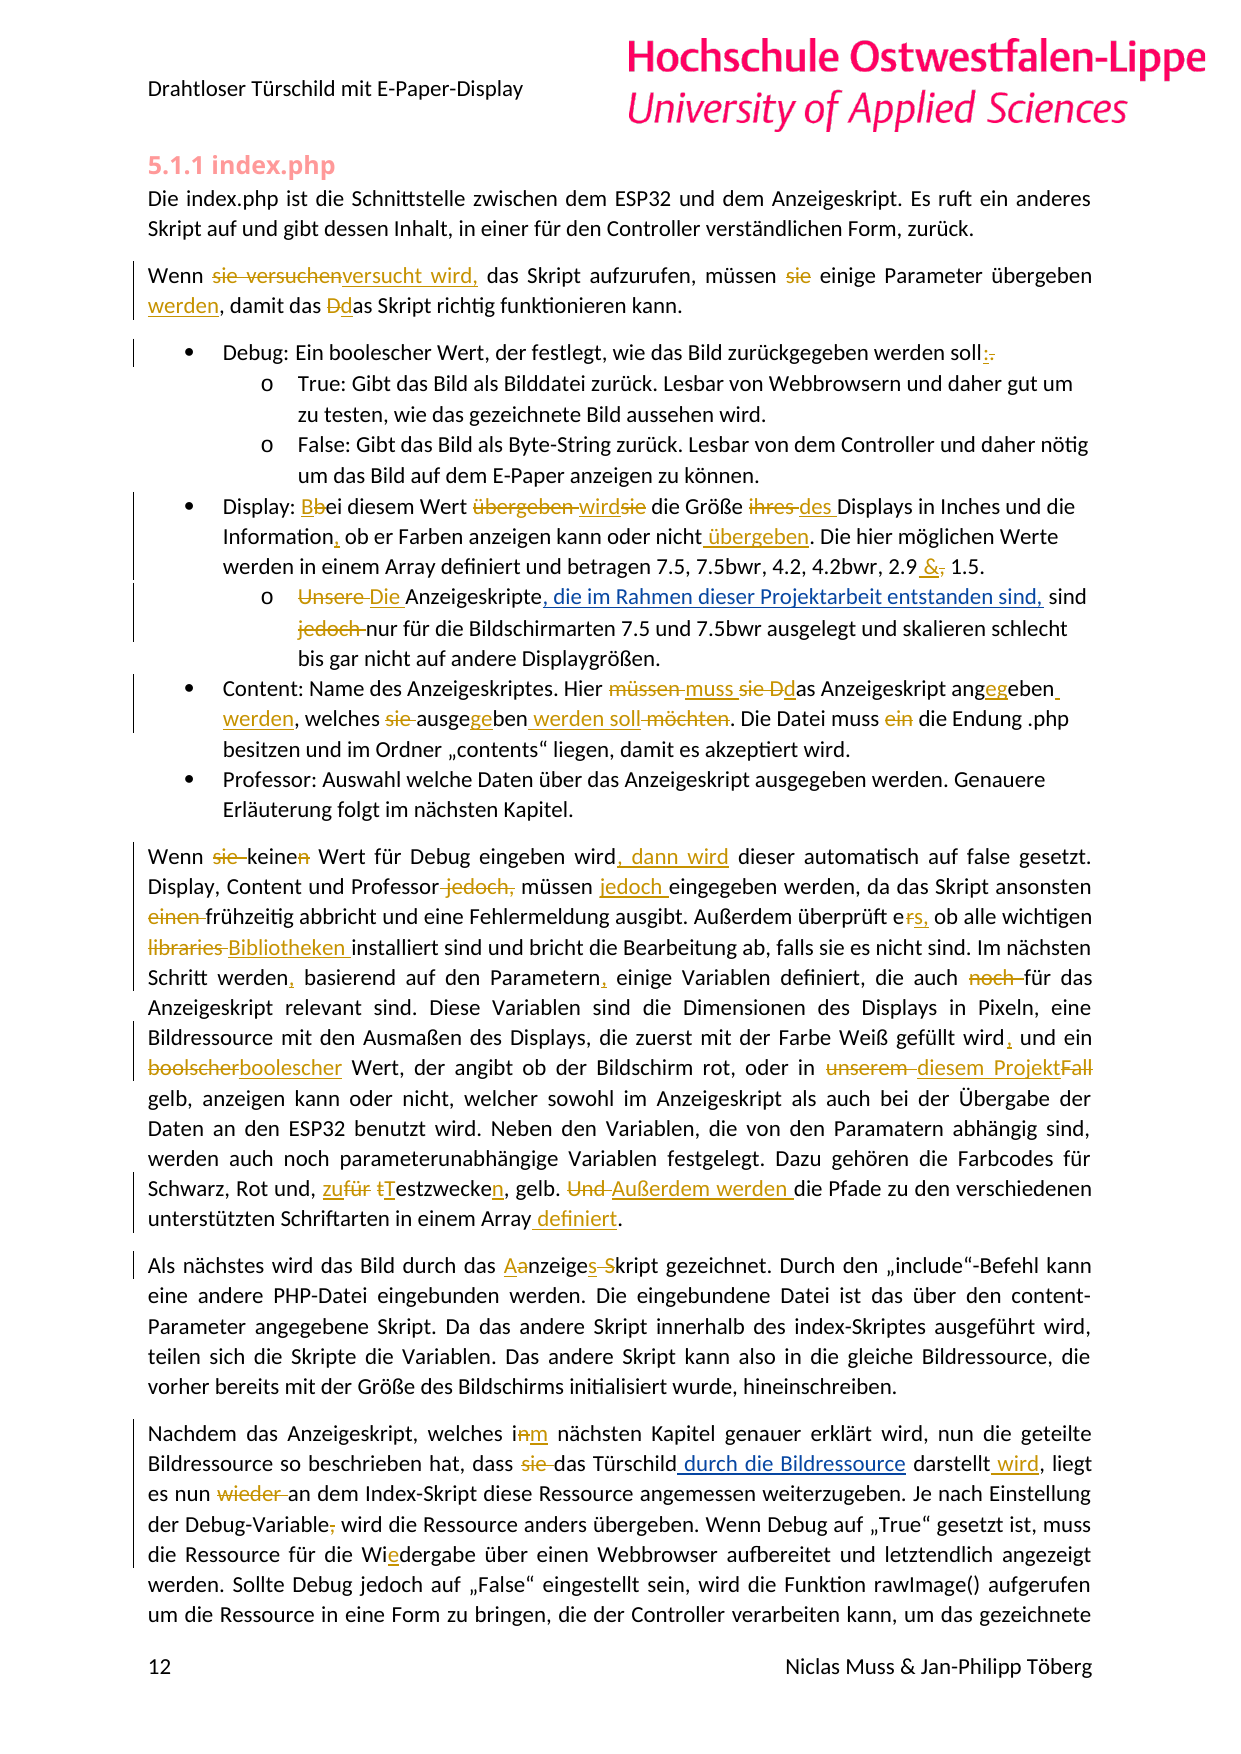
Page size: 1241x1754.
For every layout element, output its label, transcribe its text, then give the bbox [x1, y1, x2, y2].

text Als nächstes wird das Bild durch das nzeigekript gezeichnet. Durch den „include“-Befehl kann eine andere PHP-Datei eingebunden werden. Die eingebundene Datei ist das über den content-Parameter angegebene Skript. Da das andere Skript innerhalb des index-Skriptes ausgeführt wird, teilen sich die Skripte die Variablen. Das andere Skript kann also in die gleiche Bildressource, die vorher bereits mit der Größe des Bildschirms initialisiert wurde, hineinschreiben. [148, 1251, 1093, 1400]
picture [629, 38, 1205, 132]
text Wenn das Skript aufzurufen, müssen einige Parameter übergeben, damit das as Skript richtig funktionieren kann. [148, 261, 1093, 320]
list Content: Name des Anzeigeskriptes. Hier as Anzeigeskript angeben, welches ausgeben. Die Datei muss die Endung .php besitzen und im Ordner „contents“ liegen, damit es akzeptiert wird. [185, 674, 1093, 763]
list True: Gibt das Bild als Bilddatei zurück. Lesbar von Webbrowsern und daher gut um zu testen, wie das gezeichnete Bild aussehen wird. [260, 369, 1093, 428]
list False: Gibt das Bild als Byte-String zurück. Lesbar von dem Controller und daher nötig um das Bild auf dem E-Paper anzeigen zu können. [260, 430, 1093, 490]
list Display: ei diesem Wert die Größe Displays in Inches und die Information ob er Farben anzeigen kann oder nicht. Die hier möglichen Werte werden in einem Array definiert und betragen 7.5, 7.5bwr, 4.2, 4.2bwr, 2.9 1.5. [185, 492, 1093, 580]
list Professor: Auswahl welche Daten über das Anzeigeskript ausgegeben werden. Genauere Erläuterung folgt im nächsten Kapitel. [185, 765, 1093, 823]
text Wenn keine Wert für Debug eingeben wird dieser automatisch auf false gesetzt. Display, Content und Professor müssen eingegeben werden, da das Skript ansonsten frühzeitig abbricht und eine Fehlermeldung ausgibt. Außerdem überprüft e ob alle wichtigen installiert sind und bricht die Bearbeitung ab, falls sie es nicht sind. Im nächsten Schritt werden basierend auf den Parametern einige Variablen definiert, die auch für das Anzeigeskript relevant sind. Diese Variablen sind die Dimensionen des Displays in Pixeln, eine Bildressource mit den Ausmaßen des Displays, die zuerst mit der Farbe Weiß gefüllt wird und ein Wert, der angibt ob der Bildschirm rot, oder in gelb, anzeigen kann oder nicht, welcher sowohl im Anzeigeskript als auch bei der Übergabe der Daten an den ESP32 benutzt wird. Neben den Variablen, die von den Paramatern abhängig sind, werden auch noch parameterunabhängige Variablen festgelegt. Dazu gehören die Farbcodes für Schwarz, Rot und, estzwecke, gelb. die Pfade zu den verschiedenen unterstützten Schriftarten in einem Array. [148, 842, 1093, 1232]
list Debug: Ein boolescher Wert, der festlegt, wie das Bild zurückgegeben werden soll [185, 338, 1093, 367]
list Anzeigeskripte sind nur für die Bildschirmarten 7.5 und 7.5bwr ausgelegt und skalieren schlecht bis gar nicht auf andere Displaygrößen. [260, 582, 1093, 672]
text Die index.php ist die Schnittstelle zwischen dem ESP32 und dem Anzeigeskript. Es ruft ein anderes Skript auf und gibt dessen Inhalt, in einer für den Controller verständlichen Form, zurück. [148, 184, 1093, 243]
subtitle 5.1.1 index.php [148, 148, 1093, 182]
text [148, 1419, 1093, 1628]
